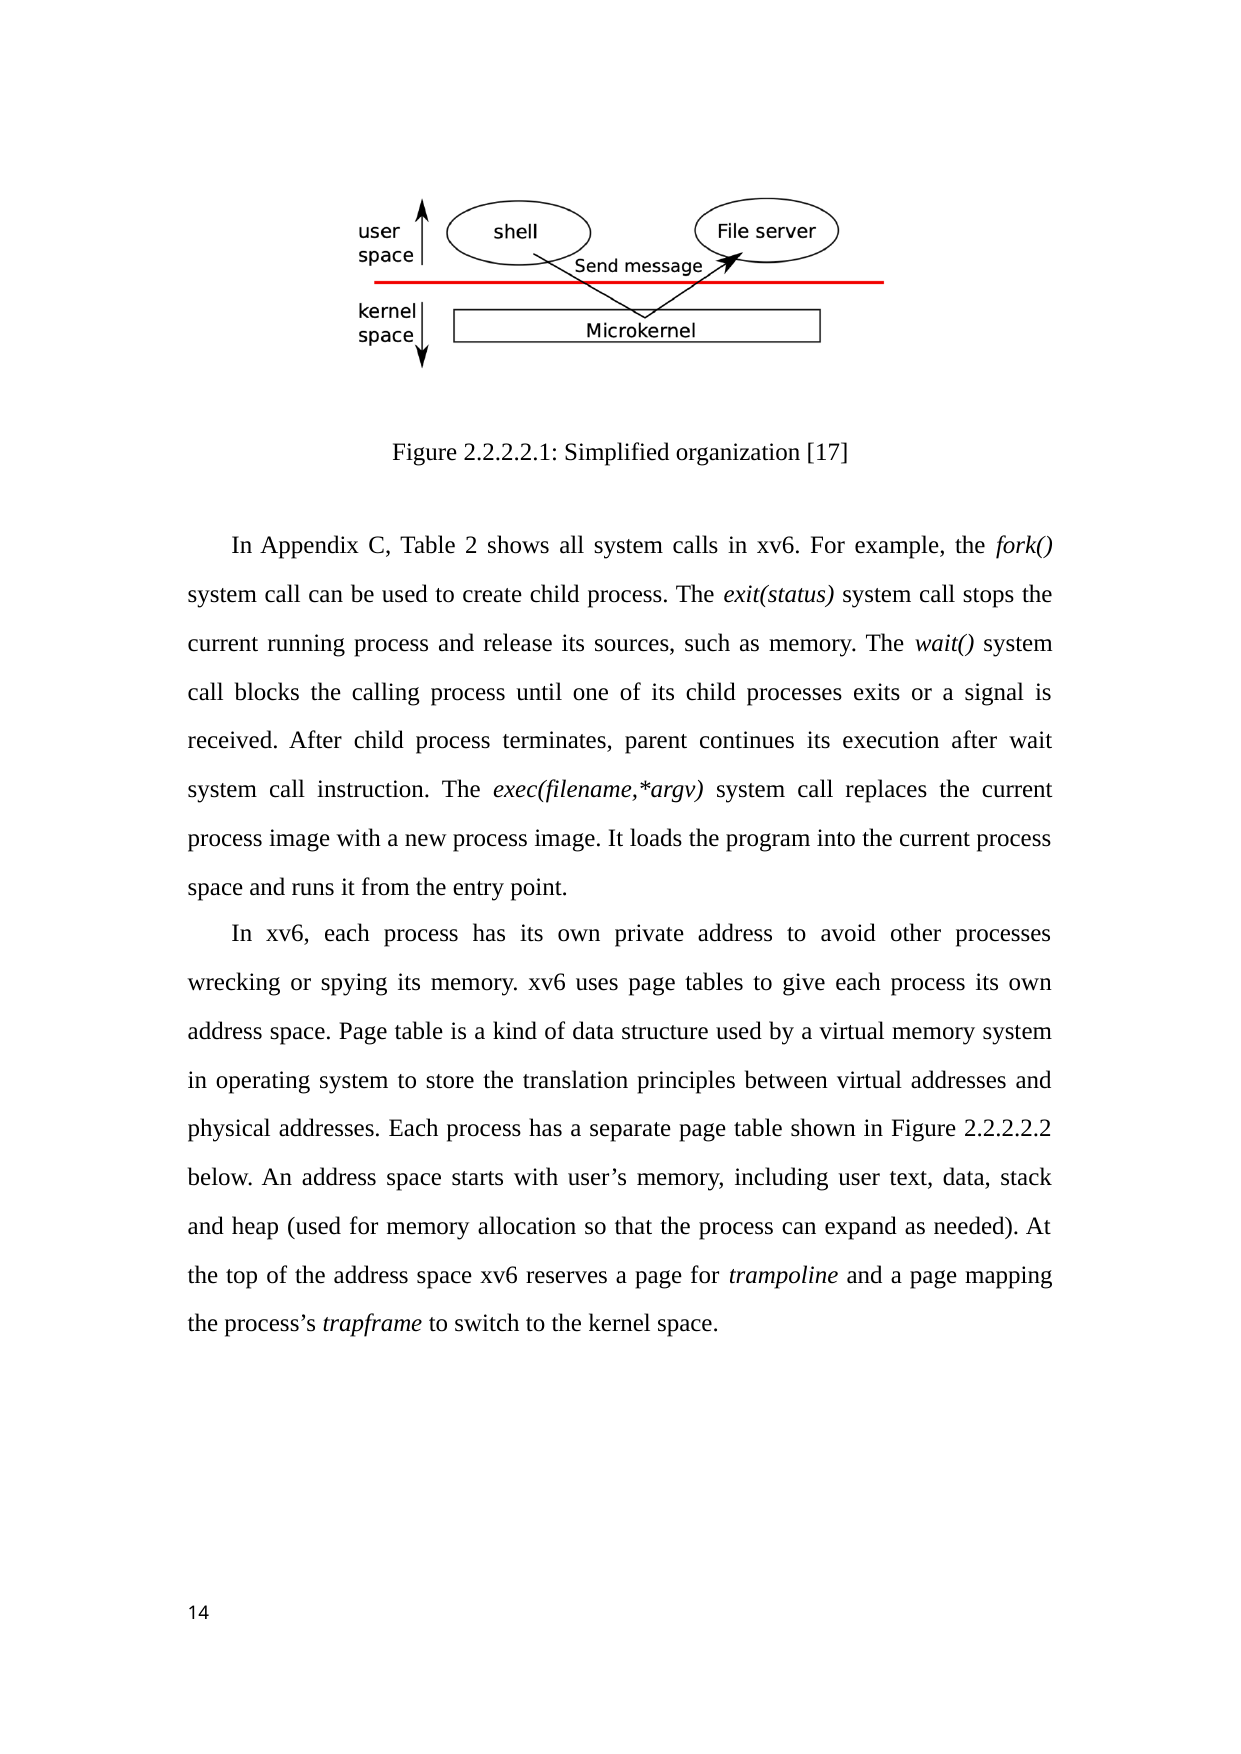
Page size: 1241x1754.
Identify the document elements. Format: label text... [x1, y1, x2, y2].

text In xv6, each process has its own private address to avoid other processes wrecking or spying its memory. xv6 uses page tables to give each process its own address space. Page table is a kind of data structure used by a virtual memory system in operating system to store the translation principles between virtual addresses and physical addresses. Each process has a separate page table shown in Figure 2.2.2.2.2 below. An address space starts with user’s memory, including user text, data, stack and heap (used for memory allocation so that the process can expand as needed). At the top of the address space xv6 reserves a page for trampoline and a page mapping the process’s trapframe to switch to the kernel space. [187, 917, 1053, 1339]
text In Appendix C, Table 2 shows all system calls in xv6. For example, the fork() system call can be used to create child process. The exit(status) system call stops the current running process and release its sources, such as memory. The wait() system call blocks the calling process until one of its child processes exits or a signal is received. After child process terminates, parent continues its execution after wait system call instruction. The exec(filename,*argv) system call replaces the current process image with a new process image. It loads the program into the current process space and runs it from the entry point. [187, 528, 1053, 902]
text Figure 2.2.2.2.1: Simplified organization [17] [187, 435, 1053, 467]
picture [330, 159, 910, 389]
